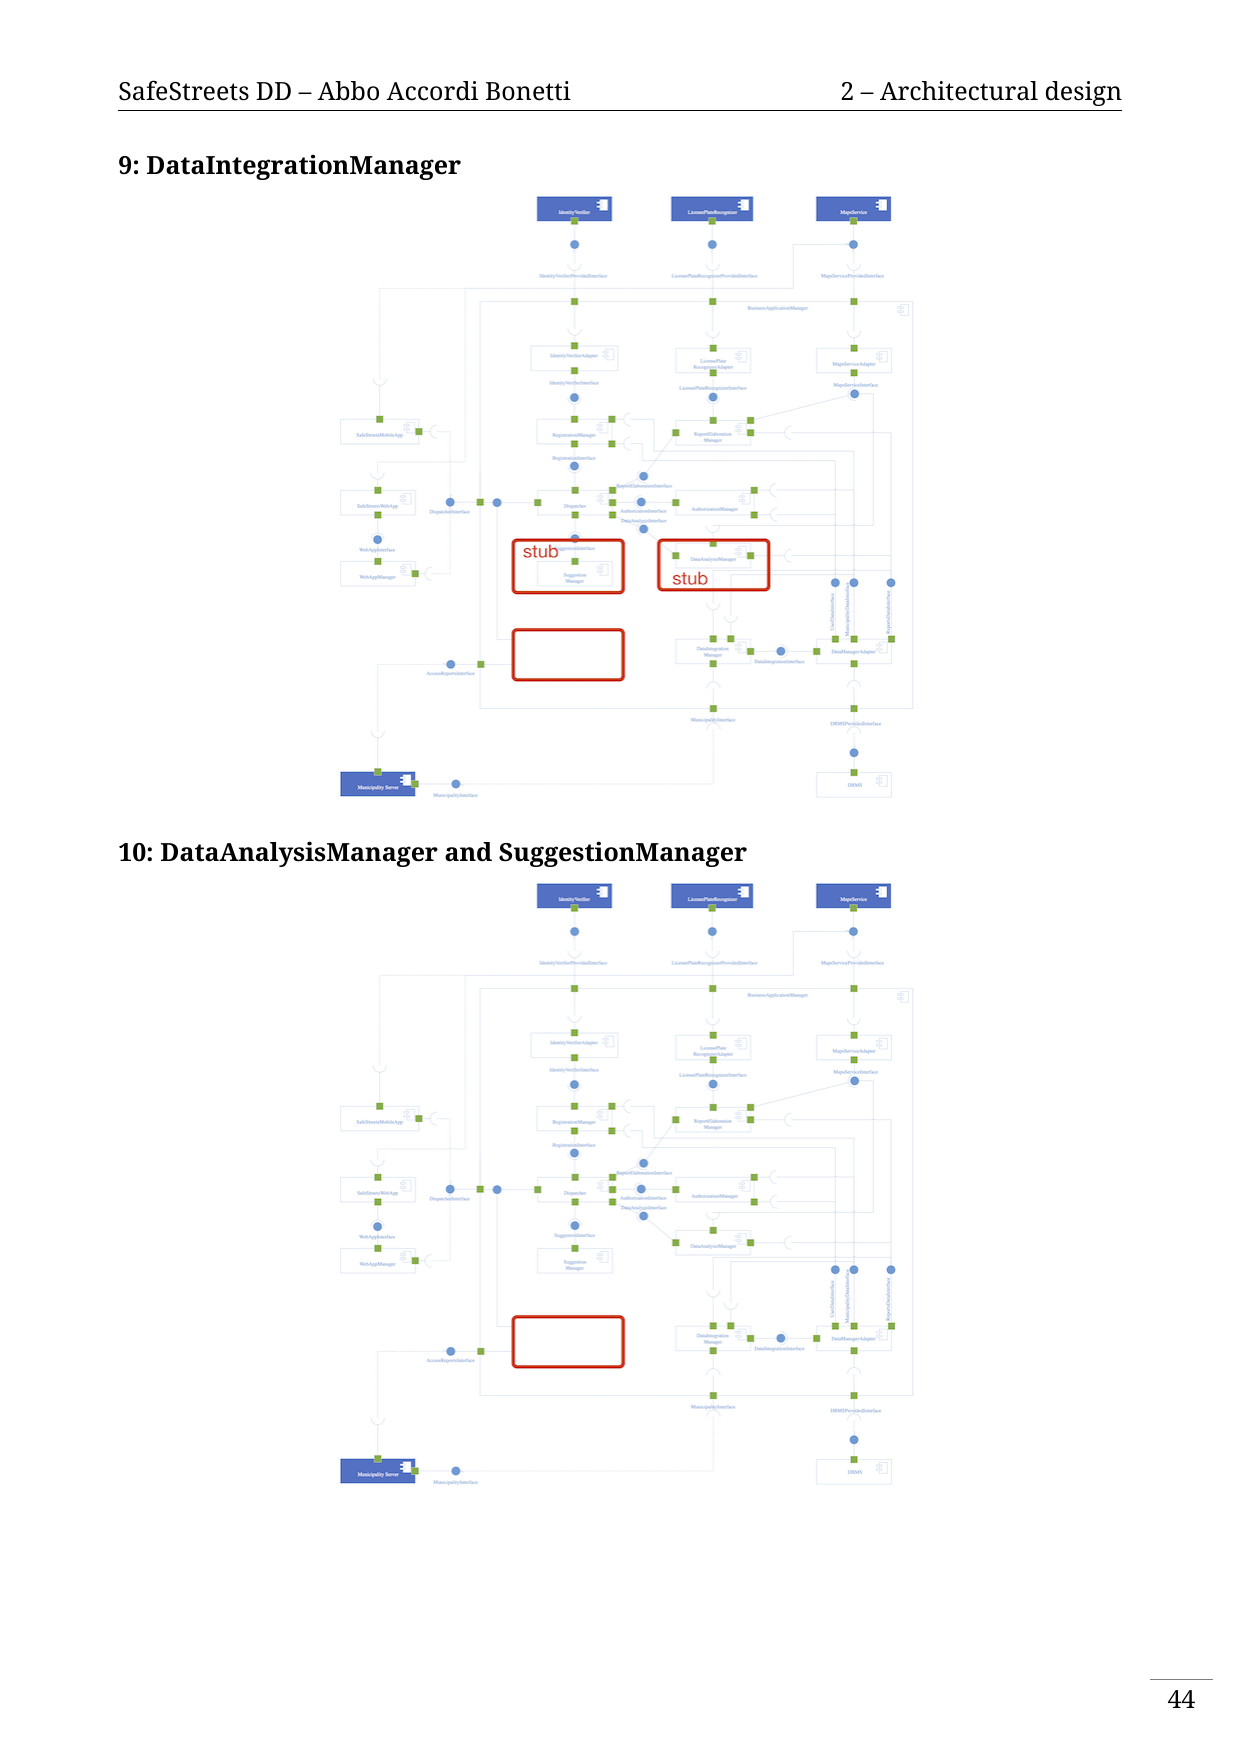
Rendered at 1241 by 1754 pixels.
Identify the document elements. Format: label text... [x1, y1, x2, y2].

subtitle 10: DataAnalysisManager and SuggestionManager [118, 834, 1122, 868]
picture [320, 184, 920, 814]
subtitle 9: DataIntegrationManager [118, 148, 1122, 182]
picture [320, 871, 920, 1501]
